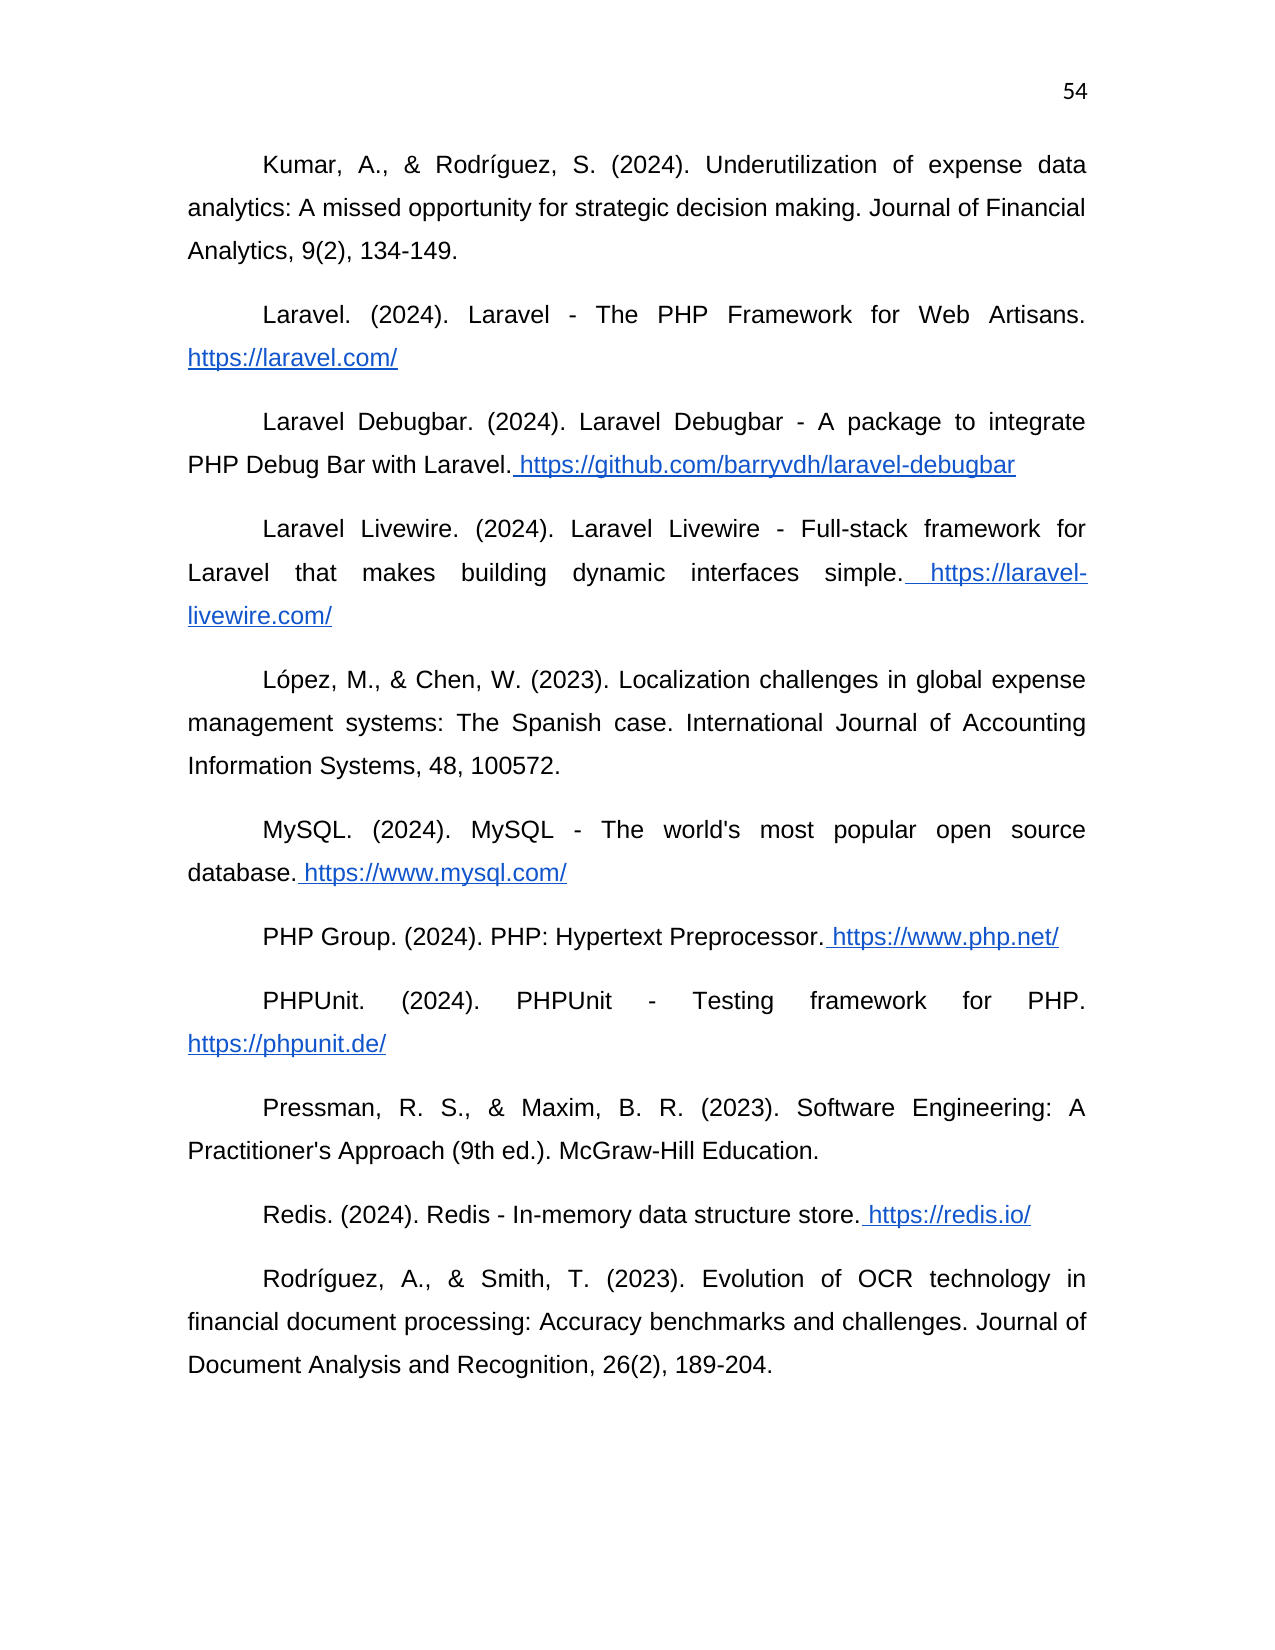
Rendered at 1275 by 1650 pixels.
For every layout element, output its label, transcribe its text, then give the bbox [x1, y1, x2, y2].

text Laravel Debugbar. (2024). Laravel Debugbar - A package to integrate PHP Debug Bar with Laravel. https://github.com/barryvdh/laravel-debugbar [187, 407, 1087, 479]
text MySQL. (2024). MySQL - The world's most popular open source database. https://www.mysql.com/ [187, 815, 1087, 887]
text López, M., & Chen, W. (2023). Localization challenges in global expense management systems: The Spanish case. International Journal of Accounting Information Systems, 48, 100572. [187, 664, 1087, 779]
text PHPUnit. (2024). PHPUnit - Testing framework for PHP. https://phpunit.de/ [187, 986, 1087, 1058]
text Laravel Livewire. (2024). Laravel Livewire - Full-stack framework for Laravel that makes building dynamic interfaces simple. https://laravel-livewire.com/ [187, 514, 1087, 629]
text Pressman, R. S., & Maxim, B. R. (2023). Software Engineering: A Practitioner's Approach (9th ed.). McGraw-Hill Education. [187, 1093, 1087, 1165]
text Redis. (2024). Redis - In-memory data structure store. https://redis.io/ [187, 1200, 1087, 1229]
text PHP Group. (2024). PHP: Hypertext Preprocessor. https://www.php.net/ [187, 922, 1087, 951]
text Kumar, A., & Rodríguez, S. (2024). Underutilization of expense data analytics: A missed opportunity for strategic decision making. Journal of Financial Analytics, 9(2), 134-149. [187, 150, 1087, 265]
text Laravel. (2024). Laravel - The PHP Framework for Web Artisans. https://laravel.com/ [187, 300, 1087, 372]
text Rodríguez, A., & Smith, T. (2023). Evolution of OCR technology in financial document processing: Accuracy benchmarks and challenges. Journal of Document Analysis and Recognition, 26(2), 189-204. [187, 1264, 1087, 1379]
